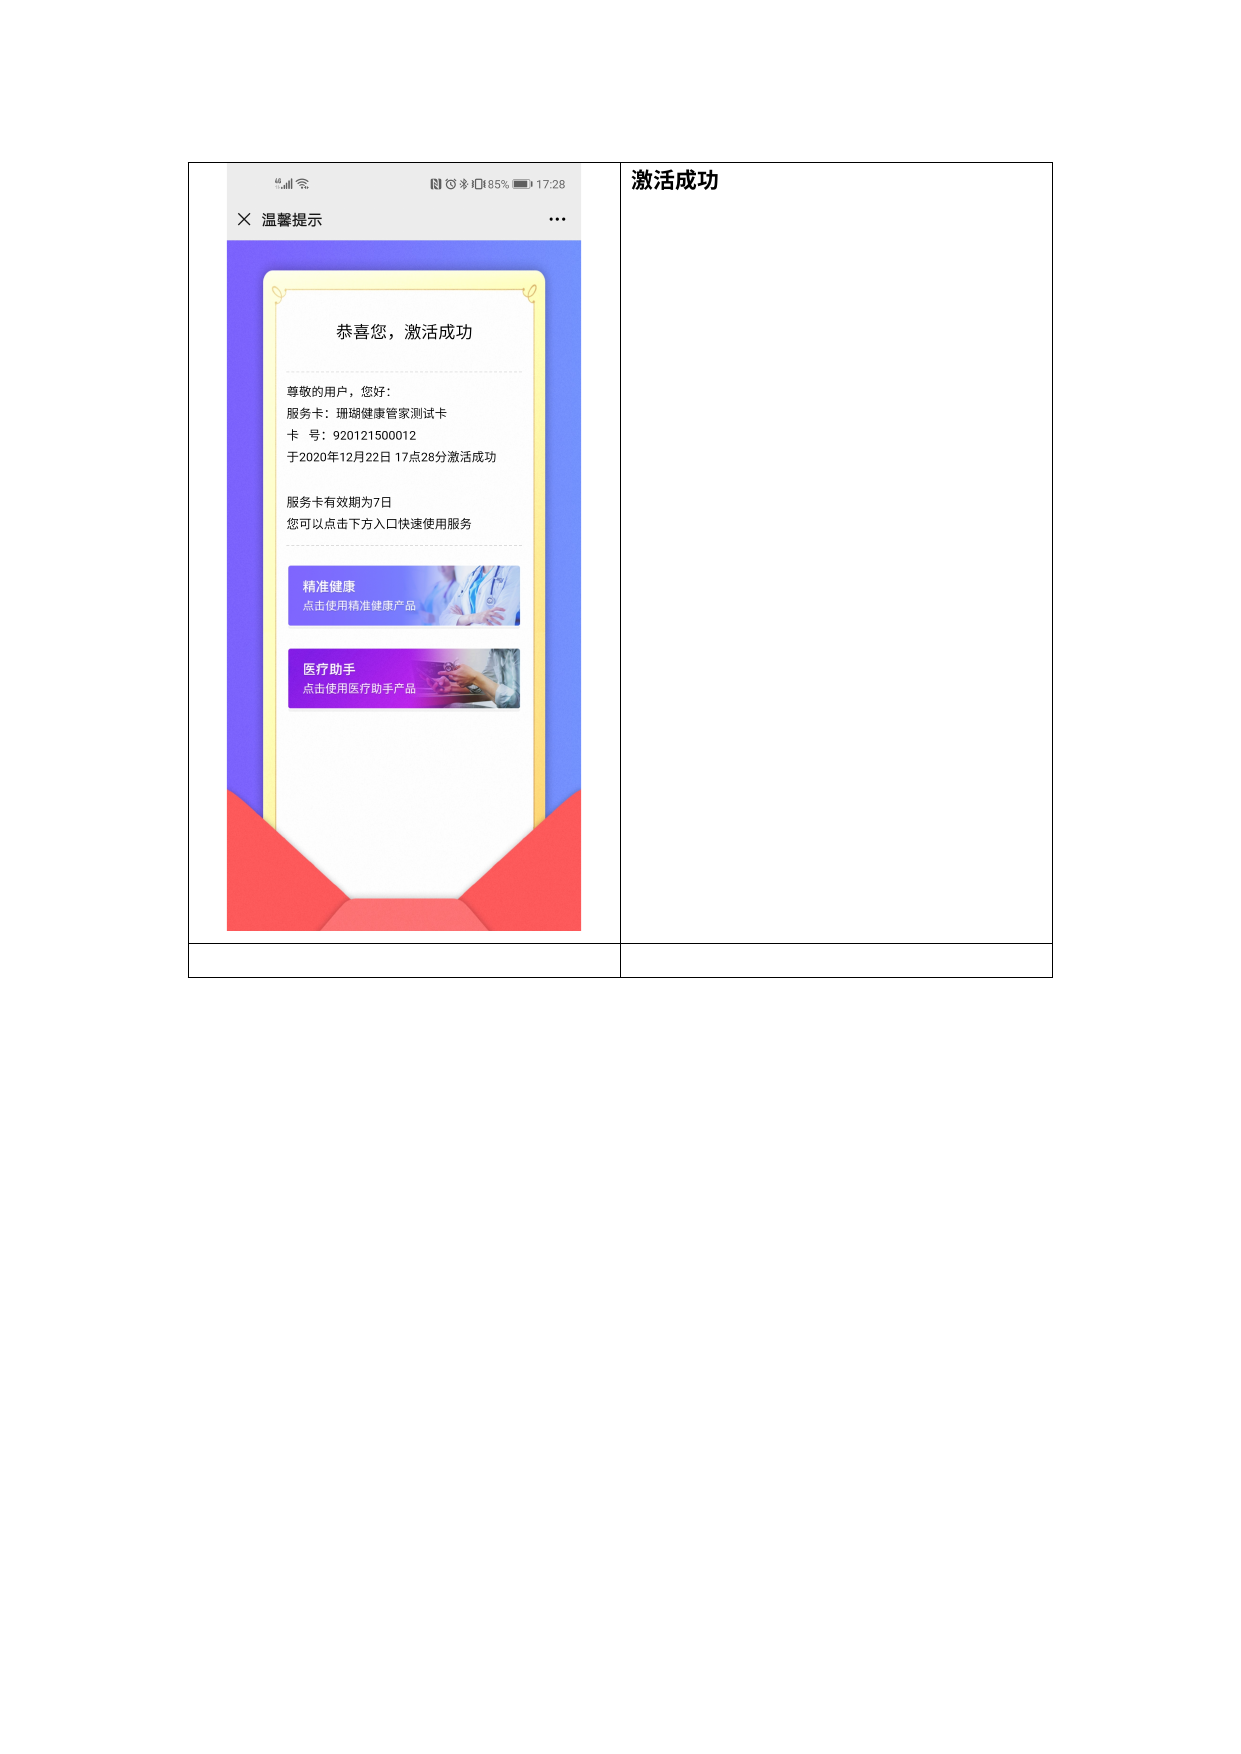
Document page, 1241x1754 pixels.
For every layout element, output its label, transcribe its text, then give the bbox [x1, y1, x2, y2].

table_cell 激活成功 [621, 163, 1052, 943]
picture [226, 163, 582, 931]
table_cell [189, 944, 620, 977]
table_cell [621, 944, 1052, 977]
table_cell [189, 163, 620, 943]
